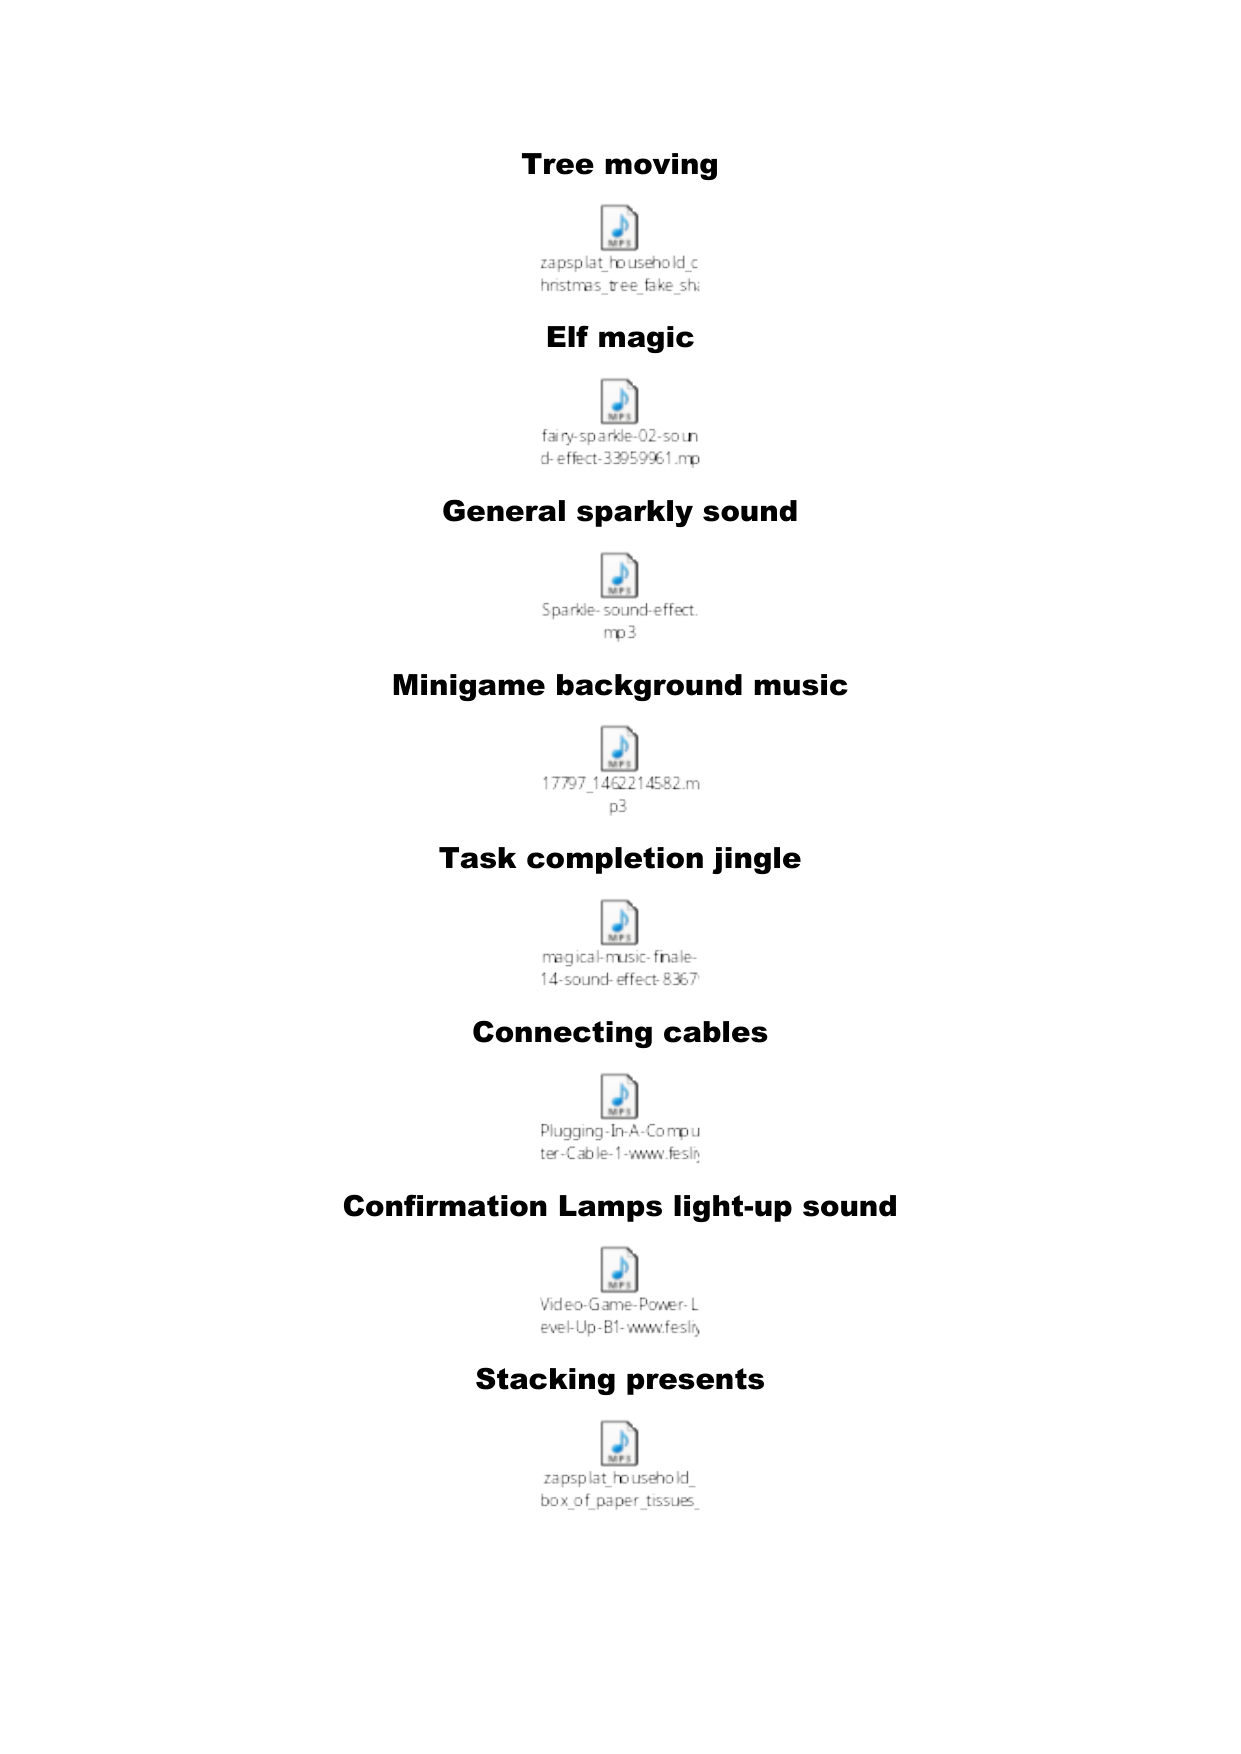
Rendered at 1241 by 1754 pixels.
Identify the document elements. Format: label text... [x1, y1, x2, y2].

text Tree moving [148, 148, 1093, 181]
text Minigame background music [148, 668, 1093, 702]
text General sparkly sound [148, 495, 1093, 528]
text Task completion jingle [148, 842, 1093, 875]
text Connecting cables [148, 1016, 1093, 1049]
text Elf magic [148, 321, 1093, 354]
text Stacking presents [148, 1363, 1093, 1396]
text Confirmation Lamps light-up sound [148, 1189, 1093, 1222]
